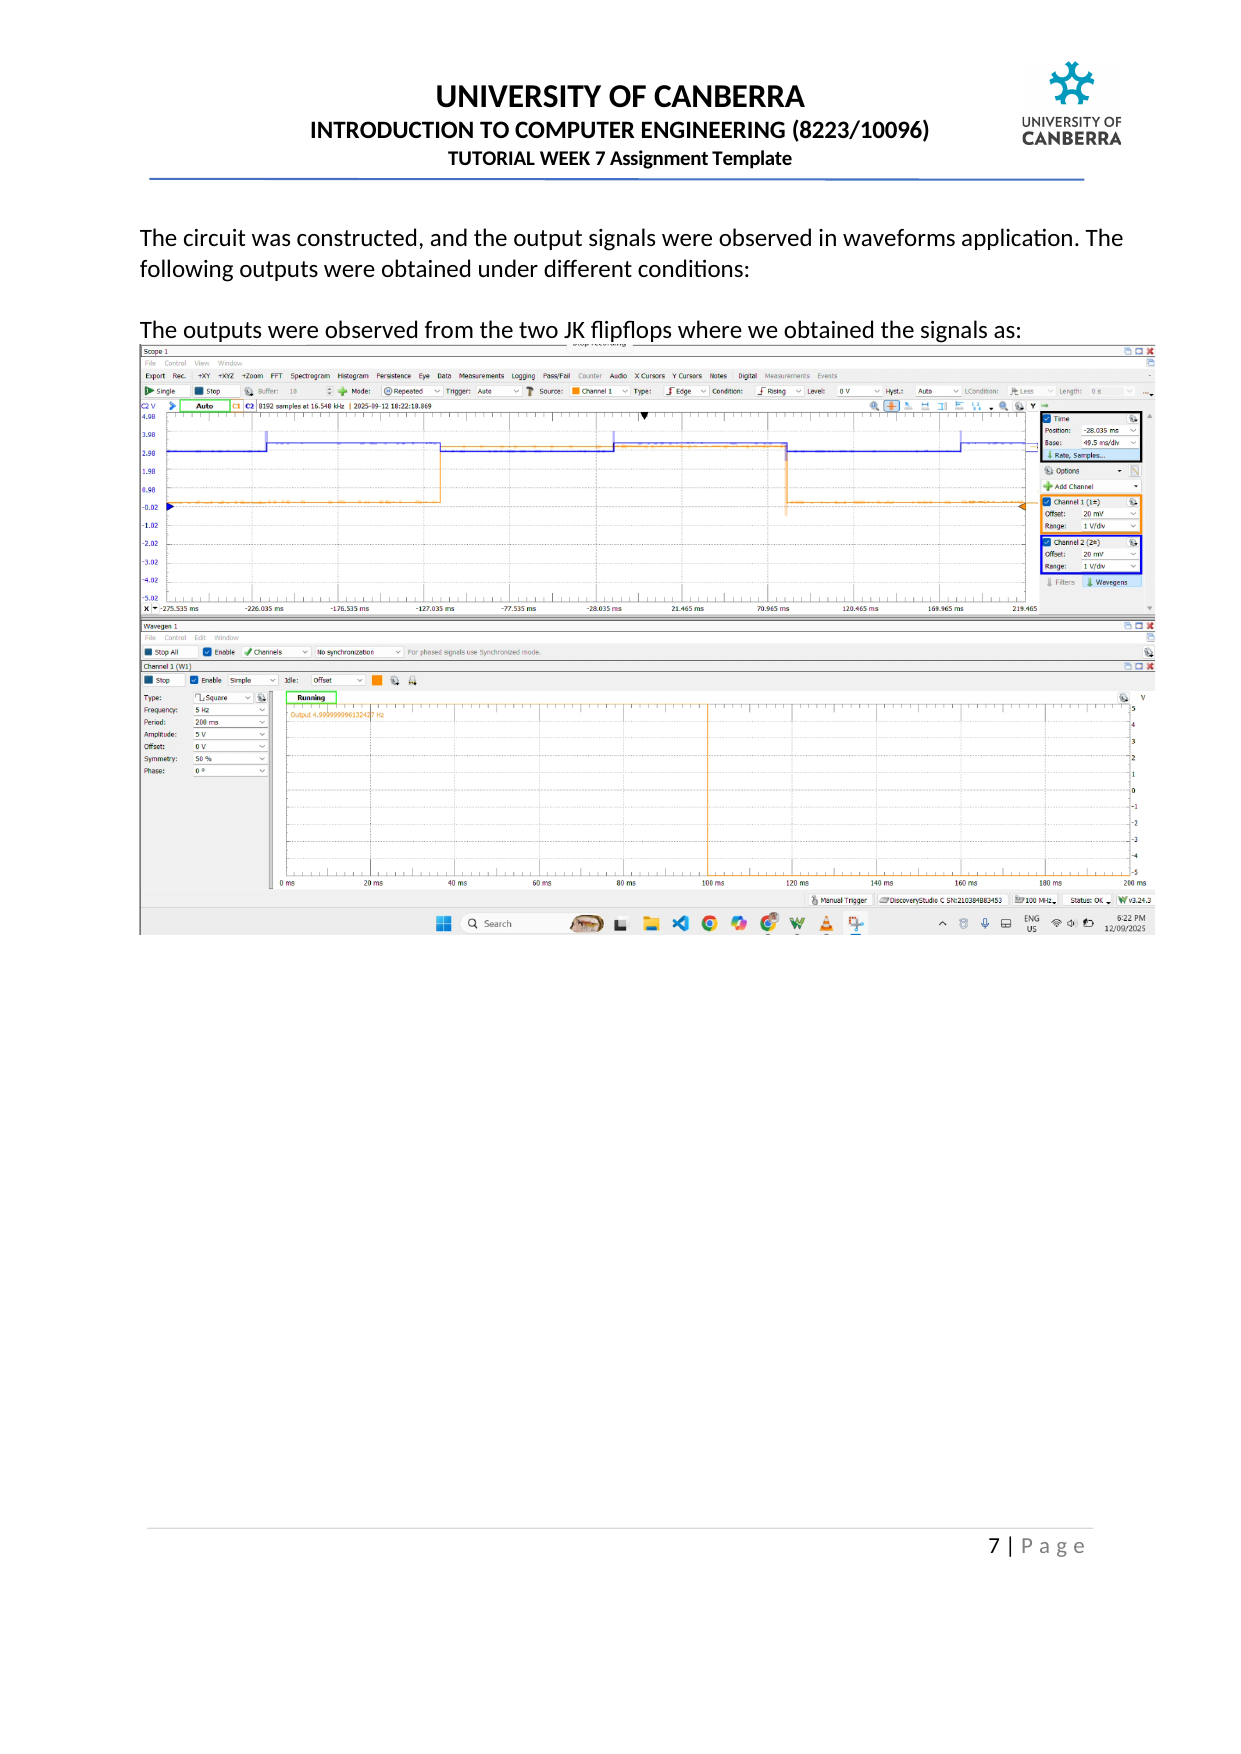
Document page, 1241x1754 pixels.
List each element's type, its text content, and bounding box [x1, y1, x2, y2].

picture [139, 344, 1156, 935]
picture [1022, 61, 1122, 145]
text The outputs were observed from the two JK flipflops where we obtained the signals as: [139, 314, 1155, 344]
text The circuit was constructed, and the output signals were observed in waveforms application. The following outputs were obtained under different conditions: [139, 222, 1155, 283]
